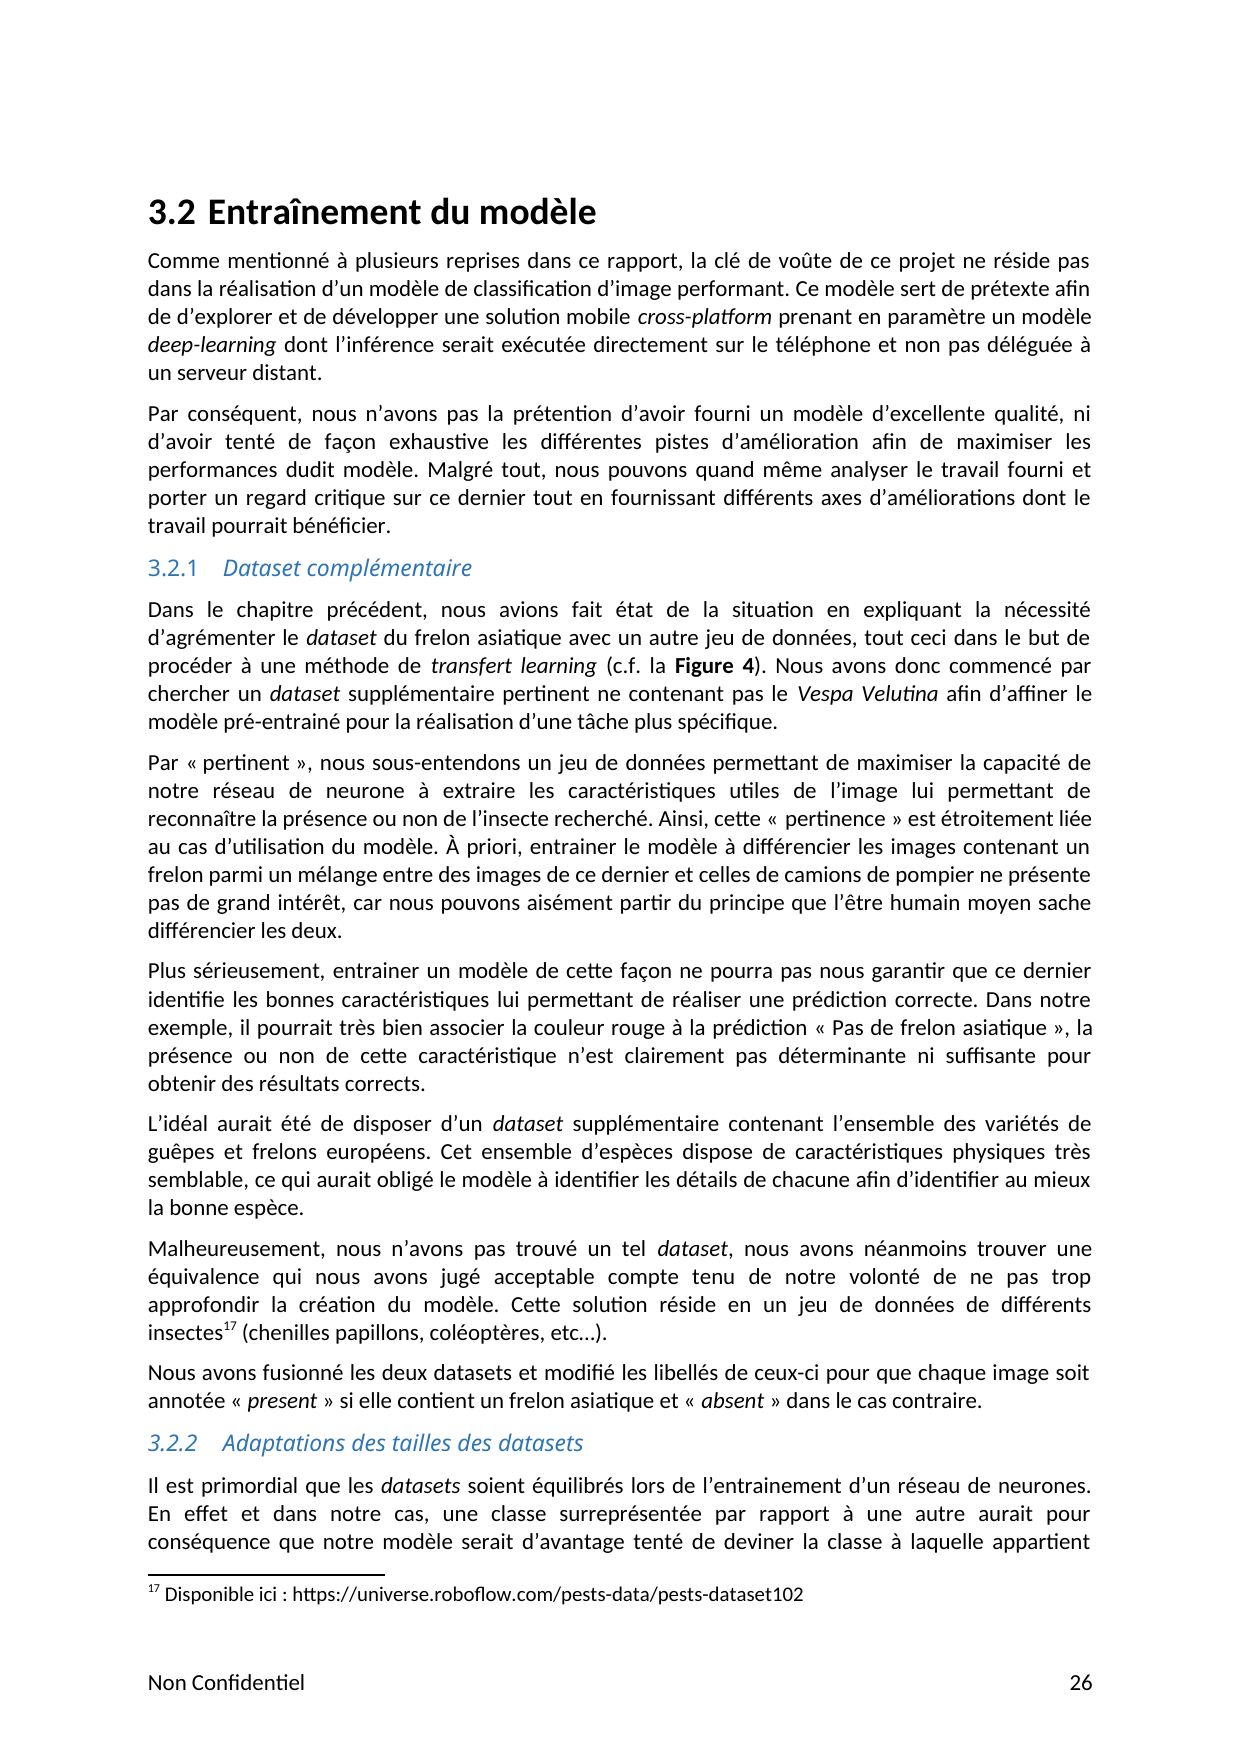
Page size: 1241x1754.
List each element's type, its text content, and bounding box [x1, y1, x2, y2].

text Comme mentionné à plusieurs reprises dans ce rapport, la clé de voûte de ce projet ne réside pas dans la réalisation d’un modèle de classification d’image performant. Ce modèle sert de prétexte afin de d’explorer et de développer une solution mobile cross-platform prenant en paramètre un modèle deep-learning dont l’inférence serait exécutée directement sur le téléphone et non pas déléguée à un serveur distant. [148, 246, 1093, 387]
subtitle Dataset complémentaire [148, 552, 1093, 583]
text L’idéal aurait été de disposer d’un dataset supplémentaire contenant l’ensemble des variétés de guêpes et frelons européens. Cet ensemble d’espèces dispose de caractéristiques physiques très semblable, ce qui aurait obligé le modèle à identifier les détails de chacune afin d’identifier au mieux la bonne espèce. [148, 1109, 1093, 1221]
subtitle Adaptations des tailles des datasets [148, 1427, 1093, 1458]
text Nous avons fusionné les deux datasets et modifié les libellés de ceux-ci pour que chaque image soit annotée « present » si elle contient un frelon asiatique et « absent » dans le cas contraire. [148, 1358, 1093, 1414]
subtitle Entraînement du modèle [148, 188, 1093, 234]
text Par conséquent, nous n’avons pas la prétention d’avoir fourni un modèle d’excellente qualité, ni d’avoir tenté de façon exhaustive les différentes pistes d’amélioration afin de maximiser les performances dudit modèle. Malgré tout, nous pouvons quand même analyser le travail fourni et porter un regard critique sur ce dernier tout en fournissant différents axes d’améliorations dont le travail pourrait bénéficier. [148, 399, 1093, 539]
text Par « pertinent », nous sous-entendons un jeu de données permettant de maximiser la capacité de notre réseau de neurone à extraire les caractéristiques utiles de l’image lui permettant de reconnaître la présence ou non de l’insecte recherché. Ainsi, cette « pertinence » est étroitement liée au cas d’utilisation du modèle. À priori, entrainer le modèle à différencier les images contenant un frelon parmi un mélange entre des images de ce dernier et celles de camions de pompier ne présente pas de grand intérêt, car nous pouvons aisément partir du principe que l’être humain moyen sache différencier les deux. [148, 748, 1093, 944]
text Dans le chapitre précédent, nous avions fait état de la situation en expliquant la nécessité d’agrémenter le dataset du frelon asiatique avec un autre jeu de données, tout ceci dans le but de procéder à une méthode de transfert learning (c.f. la Figure 4). Nous avons donc commencé par chercher un dataset supplémentaire pertinent ne contenant pas le Vespa Velutina afin d’affiner le modèle pré-entrainé pour la réalisation d’une tâche plus spécifique. [148, 595, 1093, 736]
text Plus sérieusement, entrainer un modèle de cette façon ne pourra pas nous garantir que ce dernier identifie les bonnes caractéristiques lui permettant de réaliser une prédiction correcte. Dans notre exemple, il pourrait très bien associer la couleur rouge à la prédiction « Pas de frelon asiatique », la présence ou non de cette caractéristique n’est clairement pas déterminante ni suffisante pour obtenir des résultats corrects. [148, 957, 1093, 1097]
text Malheureusement, nous n’avons pas trouvé un tel dataset, nous avons néanmoins trouver une équivalence qui nous avons jugé acceptable compte tenu de notre volonté de ne pas trop approfondir la création du modèle. Cette solution réside en un jeu de données de différents insectes (chenilles papillons, coléoptères, etc…). [148, 1234, 1093, 1346]
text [148, 1471, 1093, 1555]
